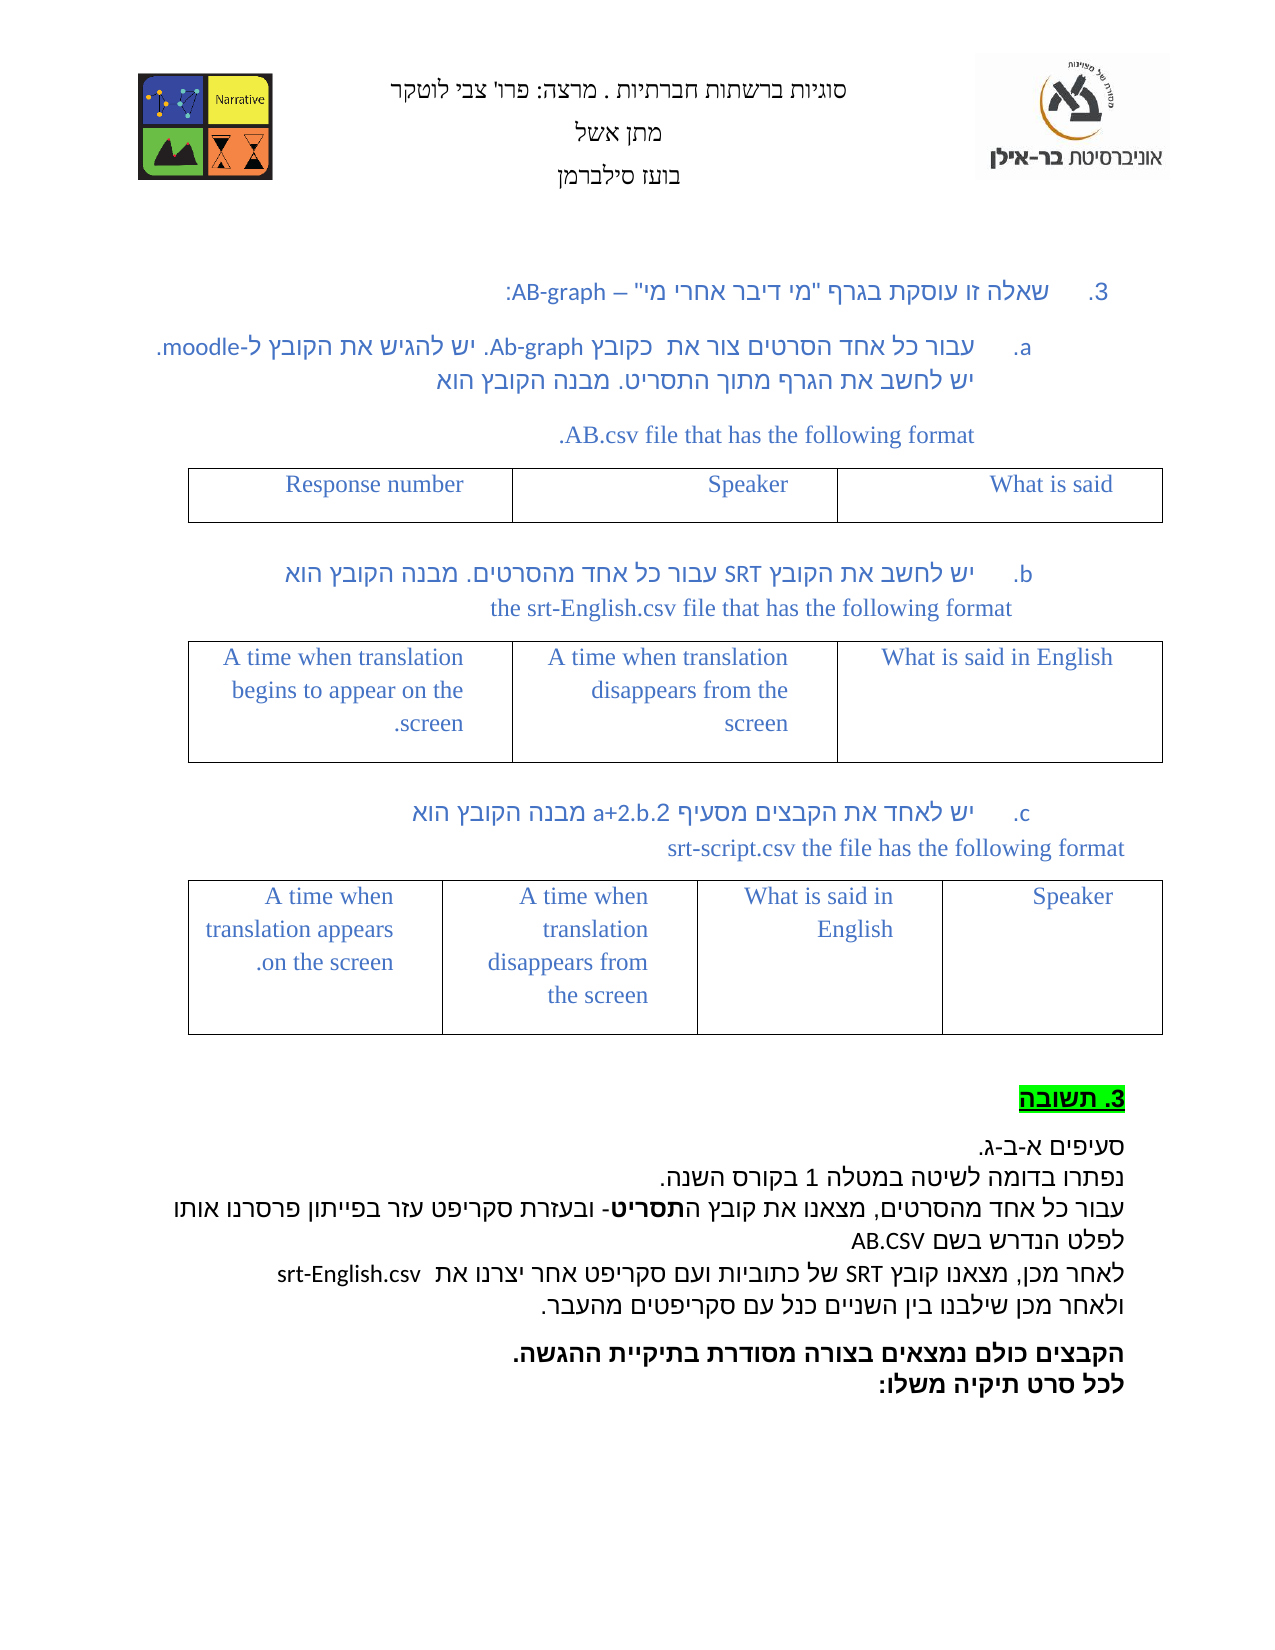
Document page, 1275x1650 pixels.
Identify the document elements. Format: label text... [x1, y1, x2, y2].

table_header Response number [189, 469, 512, 522]
picture [975, 53, 1171, 180]
table_header What is said in English [698, 881, 942, 1034]
text סעיפים א-ב-ג. נפתרו בדומה לשיטה במטלה 1 בקורס השנה. עבור כל אחד מהסרטים, מצאנו את קובץ התסריט- ובעזרת סקריפט עזר בפייתון פרסרנו אותו לפלט הנדרש בשם AB.CSV לאחר מכן, מצאנו קובץ SRT של כתוביות ועם סקריפט אחר יצרנו את srt-English.csv ולאחר מכן שילבנו בין השניים כנל עם סקריפטים מהעבר. [150, 1132, 1125, 1320]
table_header What is said in English [838, 642, 1162, 762]
table_header A time when translation appears on the screen. [189, 881, 442, 1034]
table_header Speaker [943, 881, 1162, 1034]
table_header A time when translation disappears from the screen [443, 881, 697, 1034]
text הקבצים כולם נמצאים בצורה מסודרת בתיקיית ההגשה. לכל סרט תיקיה משלו: [150, 1339, 1125, 1398]
table_header Speaker [513, 469, 837, 522]
text the srt-English.csv file that has the following format [150, 593, 1012, 622]
list שאלה זו עוסקת בגרף "מי דיבר אחרי מי" – AB-graph: [150, 276, 1087, 306]
table_header What is said [838, 469, 1162, 522]
text 3. תשובה [150, 1084, 1125, 1113]
table_header A time when translation disappears from the screen [513, 642, 837, 762]
text srt-script.csv the file has the following format [150, 833, 1125, 861]
list יש לאחד את הקבצים מסעיף 2.a+2.b מבנה הקובץ הוא [150, 798, 1012, 828]
list יש לחשב את הקובץ SRT עבור כל אחד מהסרטים. מבנה הקובץ הוא [150, 558, 1012, 589]
table_header A time when translation begins to appear on the screen. [189, 642, 512, 762]
list עבור כל אחד הסרטים צור את כקובץ Ab-graph. יש להגיש את הקובץ ל-moodle. יש לחשב את הגרף מתוך התסריט. מבנה הקובץ הוא [150, 331, 1012, 395]
picture [125, 47, 285, 206]
list AB.csv file that has the following format. [150, 420, 975, 449]
